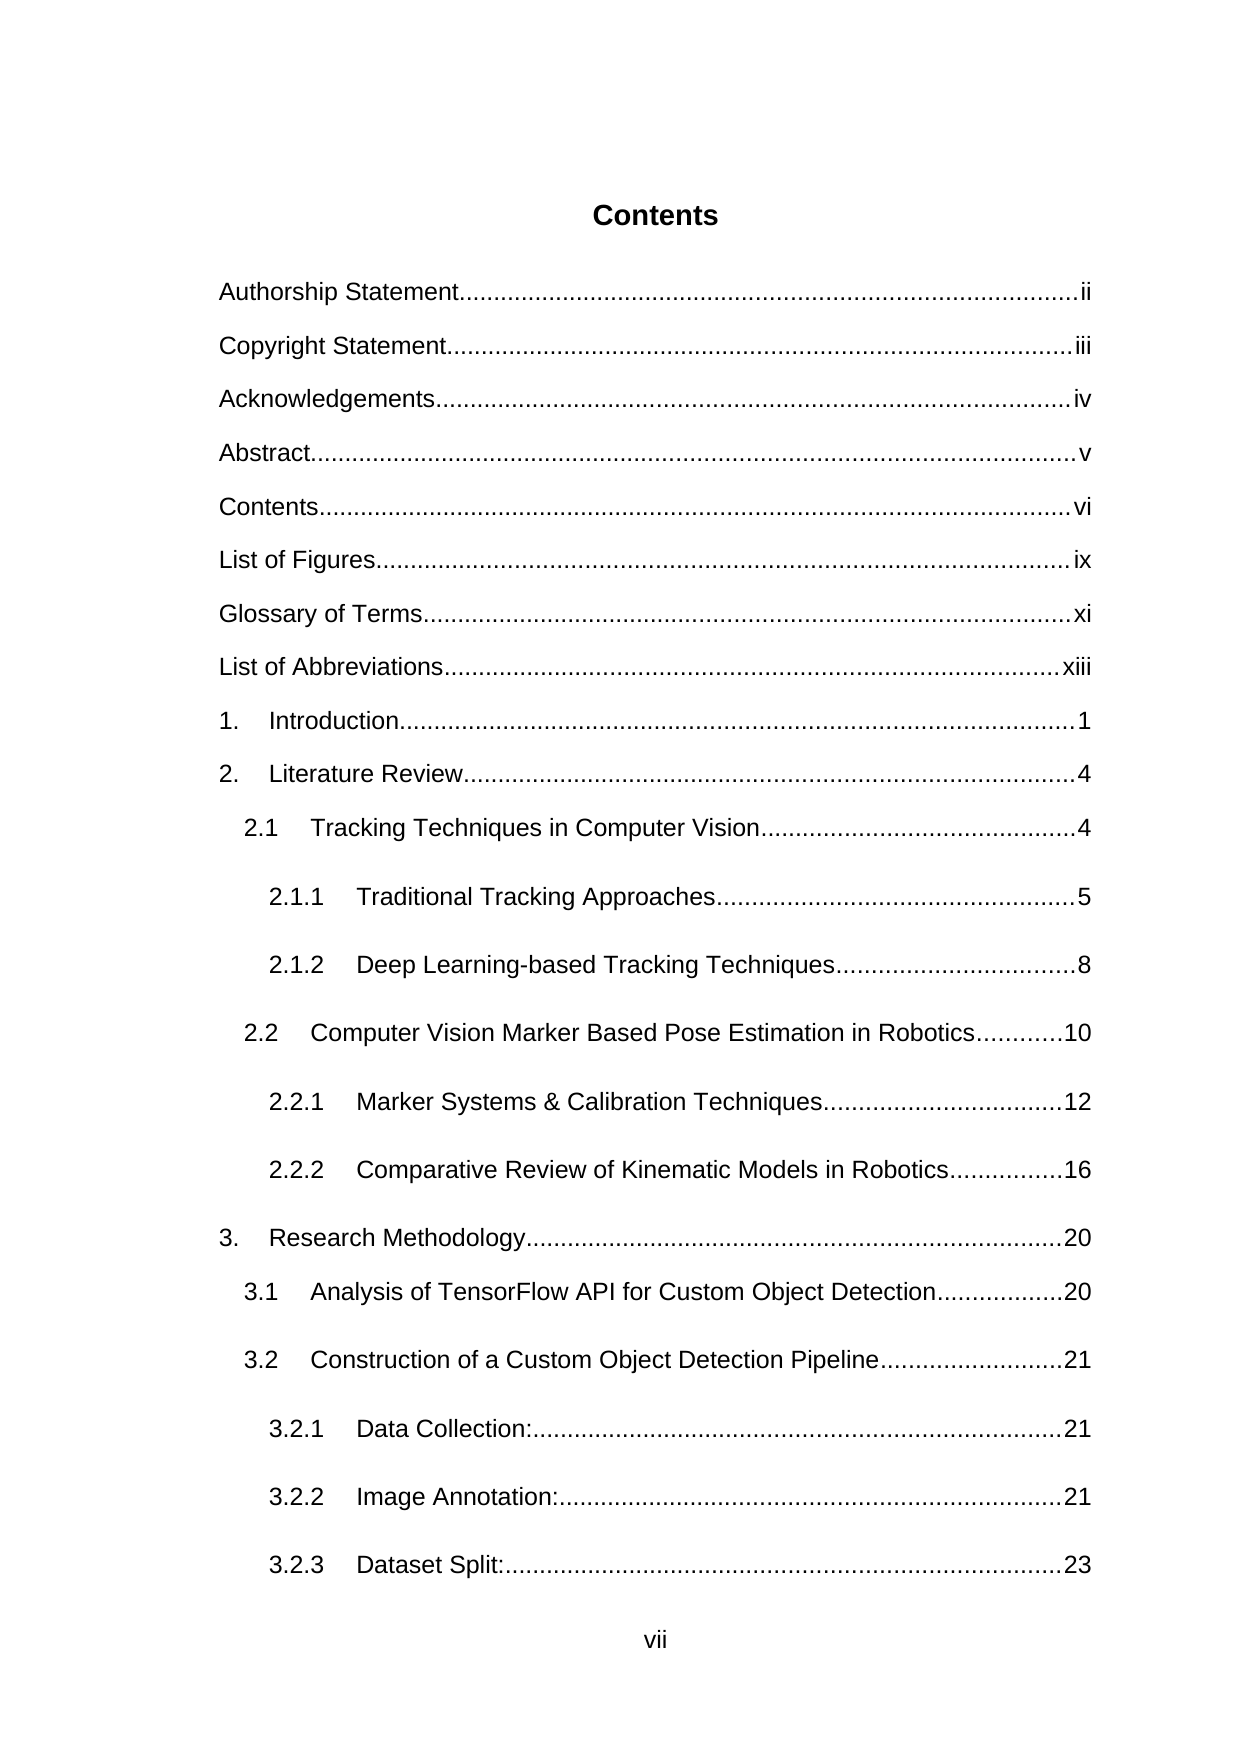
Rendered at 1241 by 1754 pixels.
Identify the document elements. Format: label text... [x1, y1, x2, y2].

text Copyright Statement iii [218, 331, 1092, 359]
text Acknowledgements iv [218, 384, 1092, 413]
text 3. Research Methodology 20 [218, 1223, 1092, 1252]
text 2. Literature Review 4 [218, 759, 1092, 788]
text 2.1.2 Deep Learning-based Tracking Techniques 8 [268, 950, 1092, 978]
text 2.2.1 Marker Systems & Calibration Techniques 12 [268, 1086, 1092, 1115]
text 1. Introduction 1 [218, 706, 1092, 734]
text List of Abbreviations xiii [218, 652, 1092, 681]
text 3.1 Analysis of TensorFlow API for Custom Object Detection 20 [243, 1277, 1092, 1306]
text Authorship Statement ii [218, 277, 1092, 306]
text 2.1 Tracking Techniques in Computer Vision 4 [243, 813, 1092, 842]
text 2.1.1 Traditional Tracking Approaches 5 [268, 881, 1092, 910]
subtitle Contents [218, 198, 1092, 231]
text 3.2.3 Dataset Split: 23 [268, 1550, 1092, 1579]
text 3.2.2 Image Annotation: 21 [268, 1482, 1092, 1511]
text 2.2 Computer Vision Marker Based Pose Estimation in Robotics 10 [243, 1018, 1092, 1047]
text Abstract v [218, 438, 1092, 467]
text List of Figures ix [218, 545, 1092, 574]
text Glossary of Terms xi [218, 598, 1092, 627]
text 3.2 Construction of a Custom Object Detection Pipeline 21 [243, 1345, 1092, 1374]
text Contents vi [218, 491, 1092, 520]
text 2.2.2 Comparative Review of Kinematic Models in Robotics 16 [268, 1155, 1092, 1183]
text 3.2.1 Data Collection: 21 [268, 1413, 1092, 1442]
